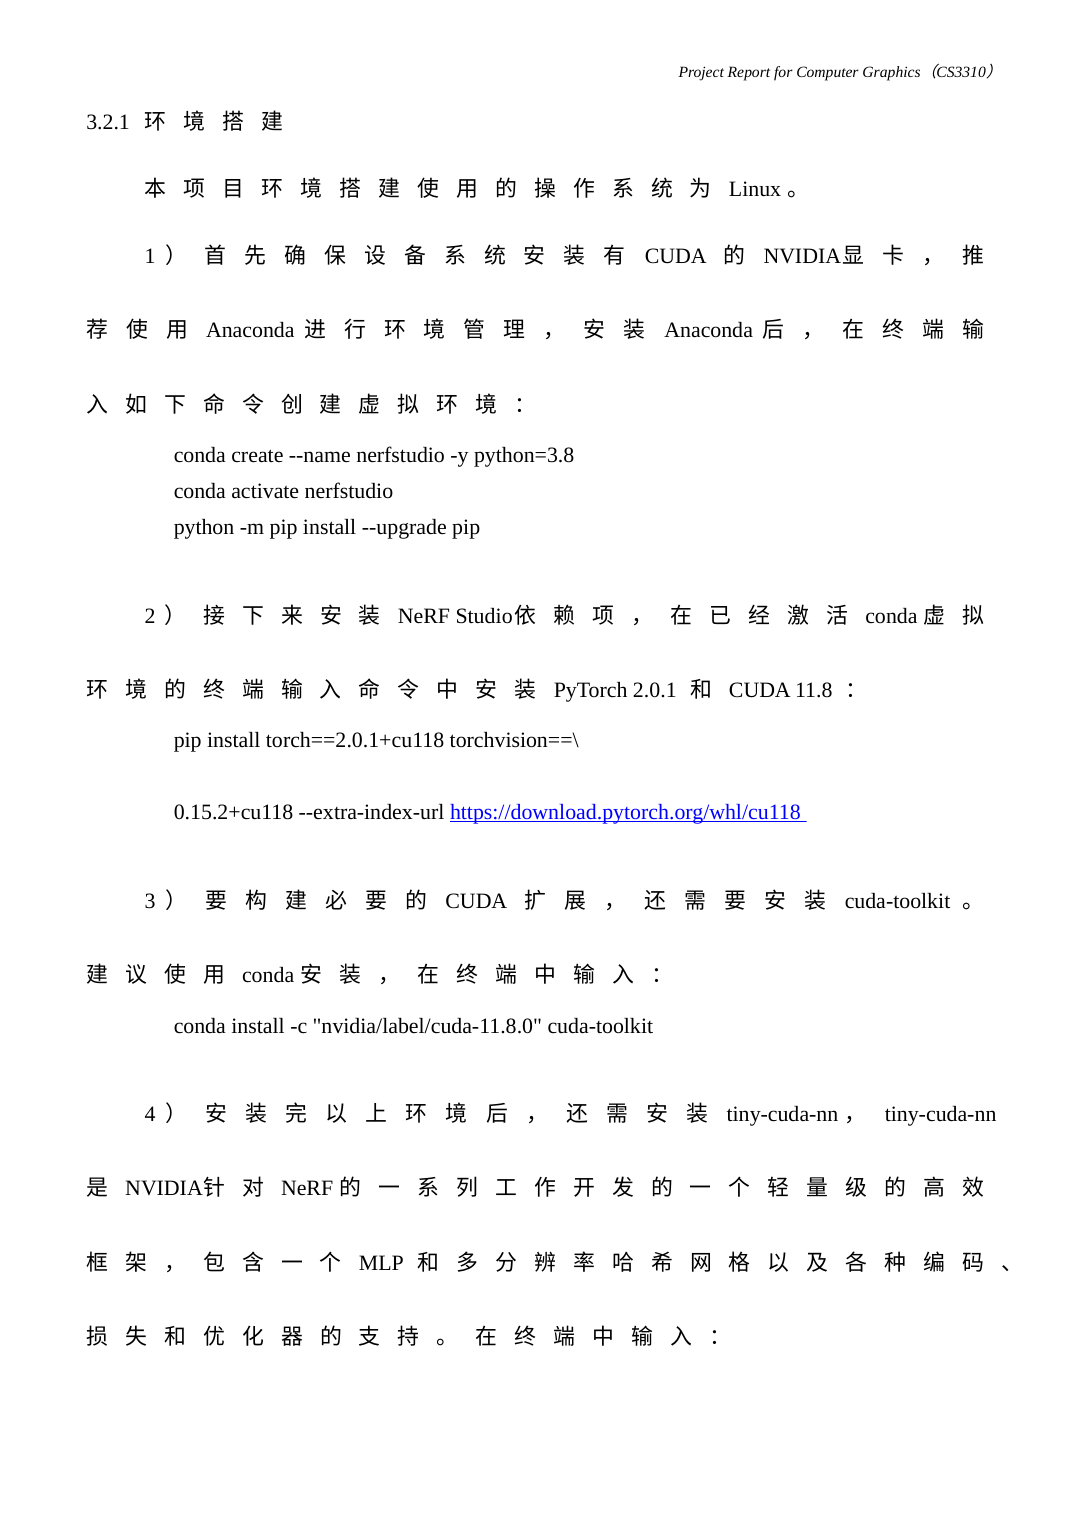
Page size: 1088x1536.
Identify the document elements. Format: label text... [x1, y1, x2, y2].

text 1）首先确保设备系统安装有CUDA的NVIDIA显卡，推荐使用Anaconda进行环境管理，安装Anaconda后，在终端输入如下命令创建虚拟环境： [86, 224, 1001, 432]
text 2）接下来安装NeRF Studio依赖项，在已经激活conda虚拟环境的终端输入命令中安装PyTorch 2.0.1和CUDA 11.8： [86, 584, 1001, 717]
text 0.15.2+cu118 --extra-index-url https://download.pytorch.org/whl/cu118 [86, 797, 1001, 827]
text python -m pip install --upgrade pip [86, 512, 1001, 542]
text 3）要构建必要的CUDA扩展，还需要安装cuda-toolkit。建议使用conda安装，在终端中输入： [86, 869, 1001, 1003]
text conda install -c "nvidia/label/cuda-11.8.0" cuda-toolkit [86, 1011, 1001, 1040]
subtitle 环境搭建 [86, 90, 1001, 149]
text pip install torch==2.0.1+cu118 torchvision==\ [86, 725, 1001, 755]
text conda activate nerfstudio [86, 476, 1001, 506]
text 4）安装完以上环境后，还需安装tiny-cuda-nn，tiny-cuda-nn是NVIDIA针对NeRF的一系列工作开发的一个轻量级的高效框架，包含一个MLP和多分辨率哈希网格以及各种编码、损失和优化器的支持。在终端中输入： [86, 1082, 1001, 1364]
text 本项目环境搭建使用的操作系统为Linux。 [86, 157, 1001, 217]
text conda create --name nerfstudio -y python=3.8 [86, 440, 1001, 470]
